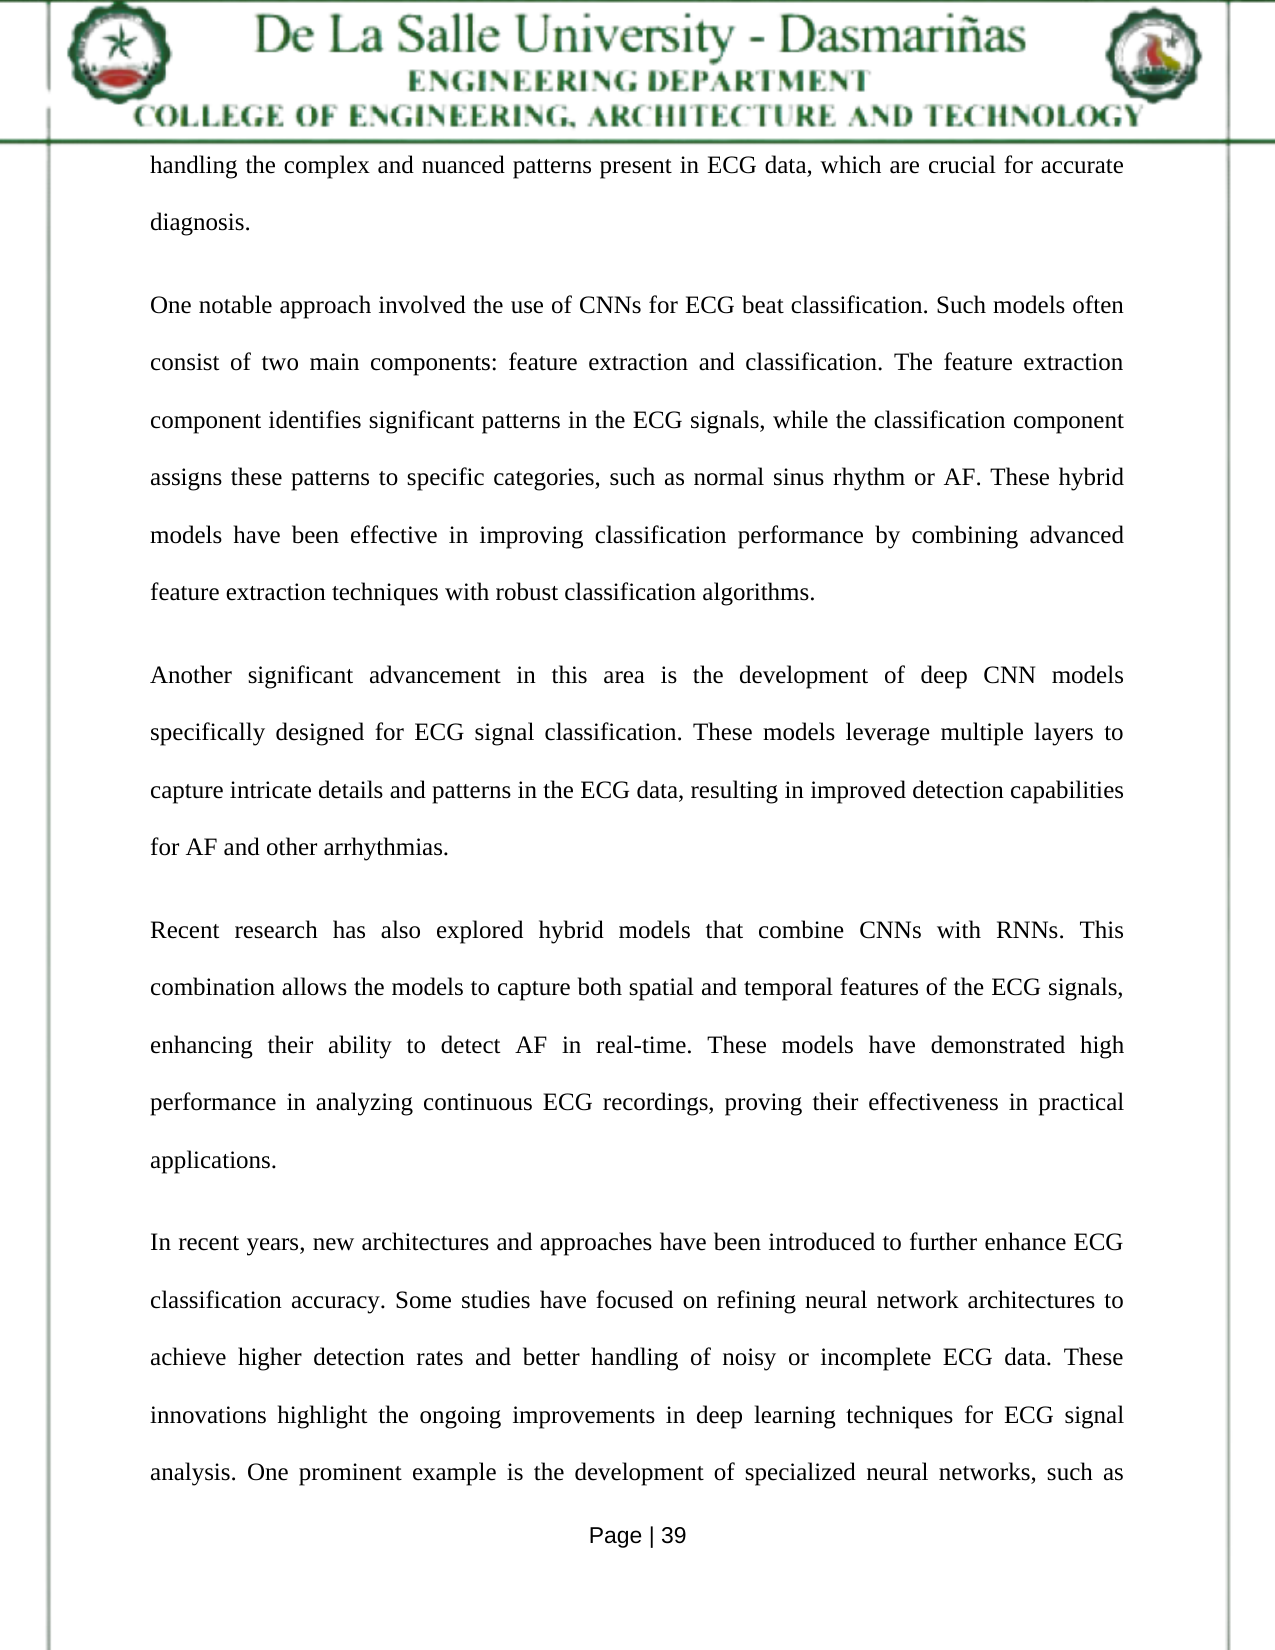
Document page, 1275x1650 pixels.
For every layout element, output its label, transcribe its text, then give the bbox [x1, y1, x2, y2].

text Recent research has also explored hybrid models that combine CNNs with RNNs. This combination allows the models to capture both spatial and temporal features of the ECG signals, enhancing their ability to detect AF in real-time. These models have demonstrated high performance in analyzing continuous ECG recordings, proving their effectiveness in practical applications. [150, 915, 1125, 1174]
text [150, 1227, 1125, 1486]
picture [0, 0, 1275, 1650]
text One notable approach involved the use of CNNs for ECG beat classification. Such models often consist of two main components: feature extraction and classification. The feature extraction component identifies significant patterns in the ECG signals, while the classification component assigns these patterns to specific categories, such as normal sinus rhythm or AF. These hybrid models have been effective in improving classification performance by combining advanced feature extraction techniques with robust classification algorithms. [150, 290, 1125, 606]
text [150, 150, 1125, 236]
text Another significant advancement in this area is the development of deep CNN models specifically designed for ECG signal classification. These models leverage multiple layers to capture intricate details and patterns in the ECG data, resulting in improved detection capabilities for AF and other arrhythmias. [150, 660, 1125, 861]
